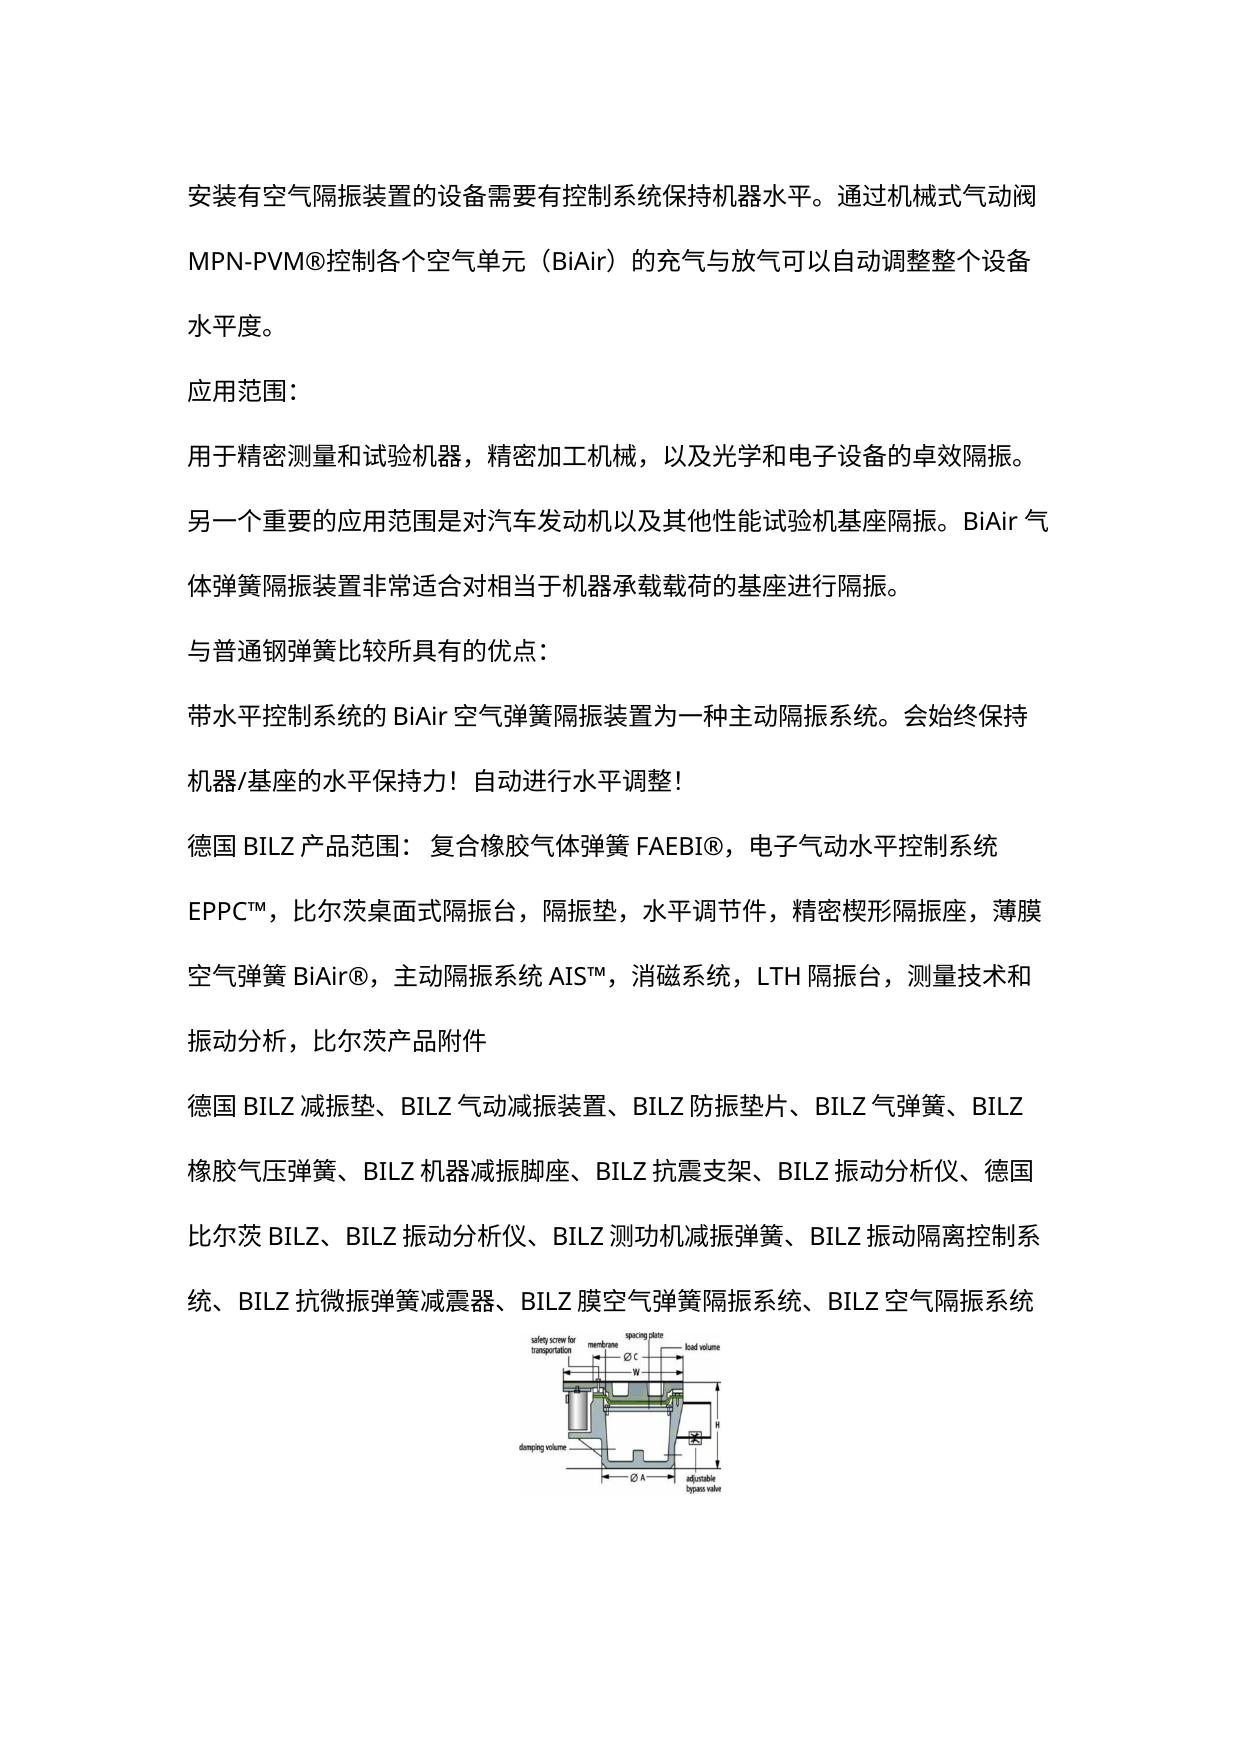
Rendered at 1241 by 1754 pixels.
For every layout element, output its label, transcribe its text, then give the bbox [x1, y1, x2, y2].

text 带水平控制系统的BiAir空气弹簧隔振装置为一种主动隔振系统。会始终保持机器/基座的水平保持力！自动进行水平调整！ [187, 682, 1053, 812]
text 用于精密测量和试验机器，精密加工机械，以及光学和电子设备的卓效隔振。另一个重要的应用范围是对汽车发动机以及其他性能试验机基座隔振。BiAir 气体弹簧隔振装置非常适合对相当于机器承载载荷的基座进行隔振。 [187, 422, 1053, 617]
picture [519, 1332, 722, 1494]
text 应用范围： [187, 357, 1053, 422]
text 德国BILZ减振垫、BILZ气动减振装置、BILZ防振垫片、BILZ气弹簧、BILZ橡胶气压弹簧、BILZ机器减振脚座、BILZ抗震支架、BILZ振动分析仪、德国比尔茨BILZ、BILZ振动分析仪、BILZ测功机减振弹簧、BILZ振动隔离控制系统、BILZ抗微振弹簧减震器、BILZ膜空气弹簧隔振系统、BILZ空气隔振系统 [187, 1072, 1053, 1332]
text 德国BILZ产品范围： 复合橡胶气体弹簧FAEBI®，电子气动水平控制系统EPPC™，比尔茨桌面式隔振台，隔振垫，水平调节件，精密楔形隔振座，薄膜空气弹簧BiAir®，主动隔振系统AIS™，消磁系统，LTH隔振台，测量技术和振动分析，比尔茨产品附件 [187, 812, 1053, 1072]
text 与普通钢弹簧比较所具有的优点： [187, 617, 1053, 682]
text 安装有空气隔振装置的设备需要有控制系统保持机器水平。通过机械式气动阀MPN-PVM®控制各个空气单元（BiAir）的充气与放气可以自动调整整个设备水平度。 [187, 162, 1053, 357]
